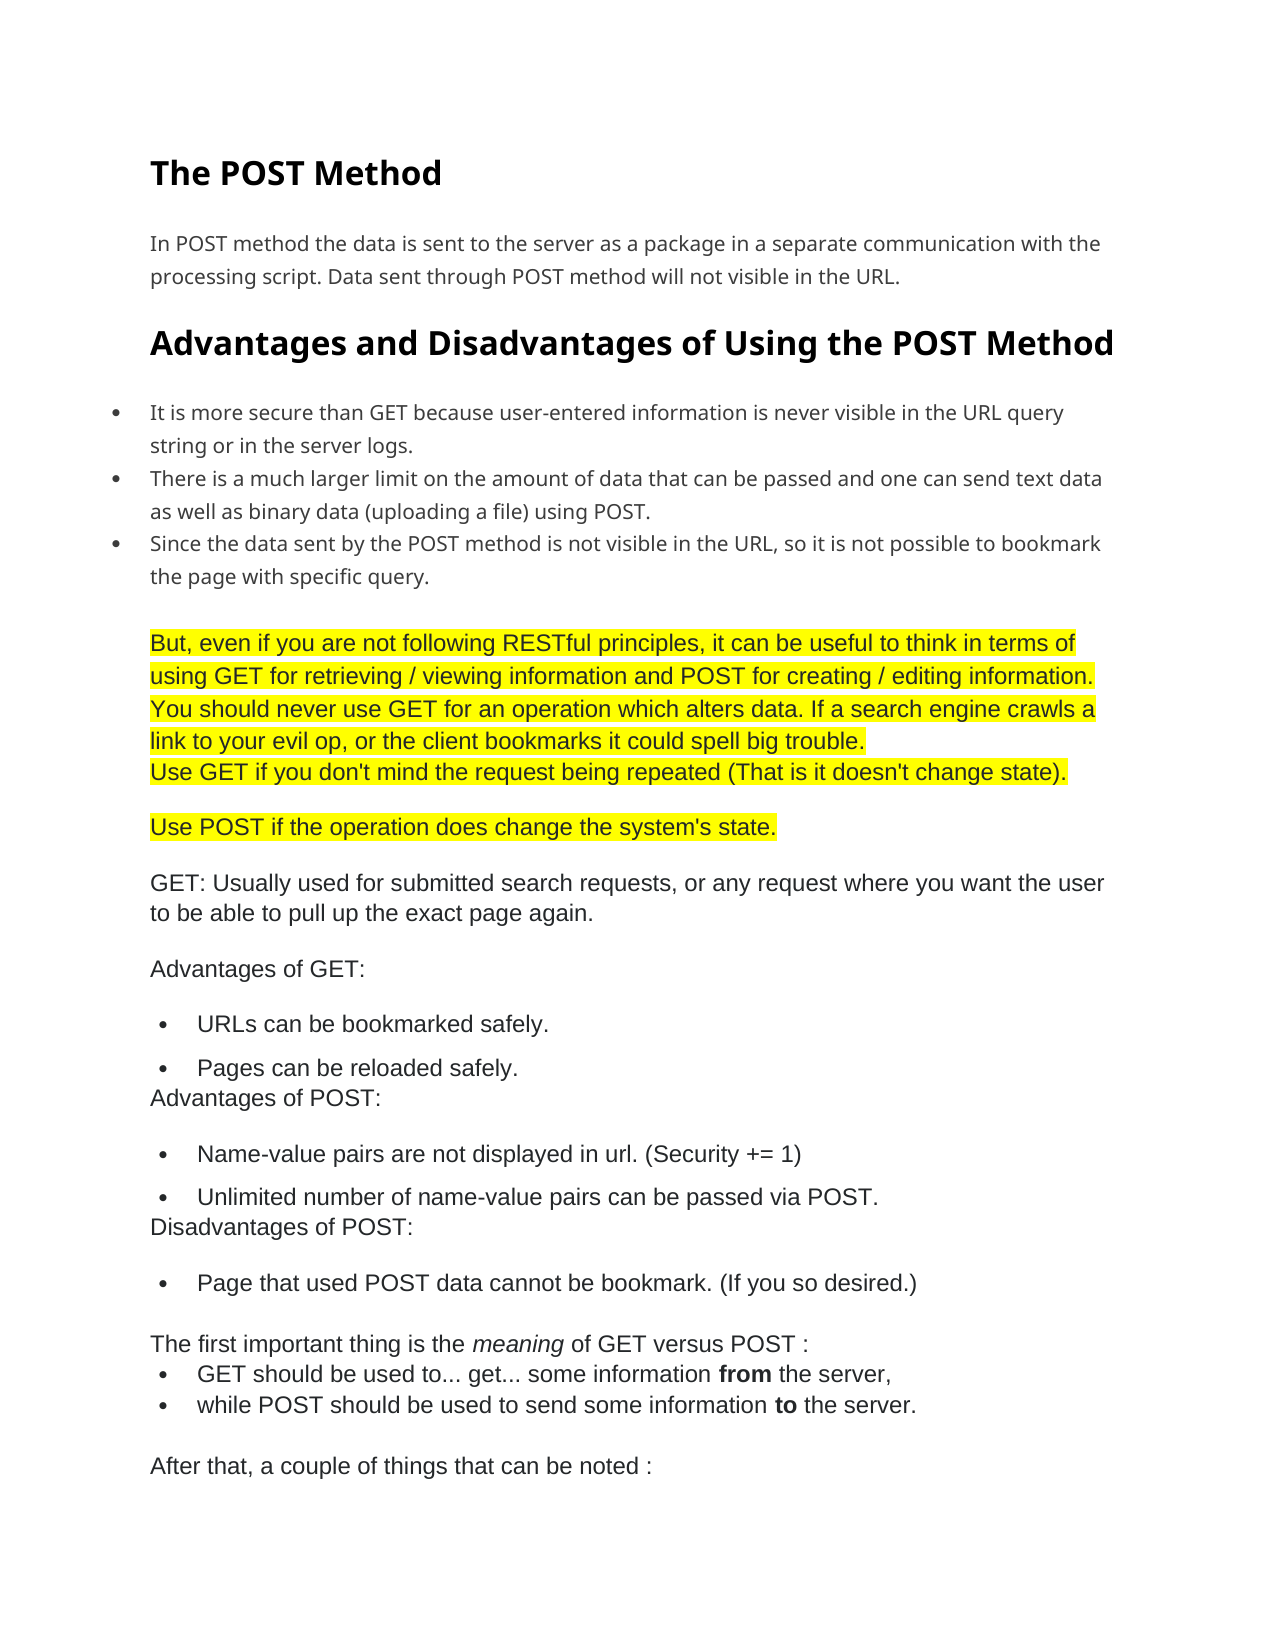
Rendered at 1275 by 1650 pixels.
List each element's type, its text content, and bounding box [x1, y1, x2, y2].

text Use GET if you don't mind the request being repeated (That is it doesn't change state). [150, 755, 1125, 785]
text Use POST if the operation does change the system's state. [150, 810, 1125, 841]
list It is more secure than GET because user-entered information is never visible in the URL query string or in the server logs. [112, 394, 1125, 459]
list GET should be used to... get... some information from the server, [159, 1357, 1125, 1388]
text After that, a couple of things that can be noted : [150, 1418, 1125, 1479]
subtitle The POST Method [150, 150, 1125, 195]
text Advantages of POST: [150, 1081, 1125, 1112]
text You should never use GET for an operation which alters data. If a search engine crawls a link to your evil op, or the client bookmarks it could spell big trouble. [150, 689, 1125, 755]
list Unlimited number of name-value pairs can be passed via POST. [159, 1179, 1125, 1210]
list Page that used POST data cannot be bookmark. (If you so desired.) [159, 1266, 1125, 1296]
list There is a much larger limit on the amount of data that can be passed and one can send text data as well as binary data (uploading a file) using POST. [112, 459, 1125, 525]
subtitle Advantages and Disadvantages of Using the POST Method [150, 319, 1125, 365]
text Advantages of GET: [150, 952, 1125, 982]
list Since the data sent by the POST method is not visible in the URL, so it is not possible to bookmark the page with specific query. [112, 525, 1125, 591]
text But, even if you are not following RESTful principles, it can be useful to think in terms of using GET for retrieving / viewing information and POST for creating / editing information. [150, 624, 1125, 689]
text The first important thing is the meaning of GET versus POST : [150, 1327, 1125, 1357]
text GET: Usually used for submitted search requests, or any request where you want the user to be able to pull up the exact page again. [150, 866, 1125, 927]
list URLs can be bookmarked safely. [159, 1007, 1125, 1038]
text Disadvantages of POST: [150, 1210, 1125, 1241]
list Pages can be reloaded safely. [159, 1051, 1125, 1081]
list Name-value pairs are not displayed in url. (Security += 1) [159, 1137, 1125, 1167]
text In POST method the data is sent to the server as a package in a separate communication with the processing script. Data sent through POST method will not visible in the URL. [150, 224, 1125, 290]
list while POST should be used to send some information to the server. [159, 1388, 1125, 1418]
